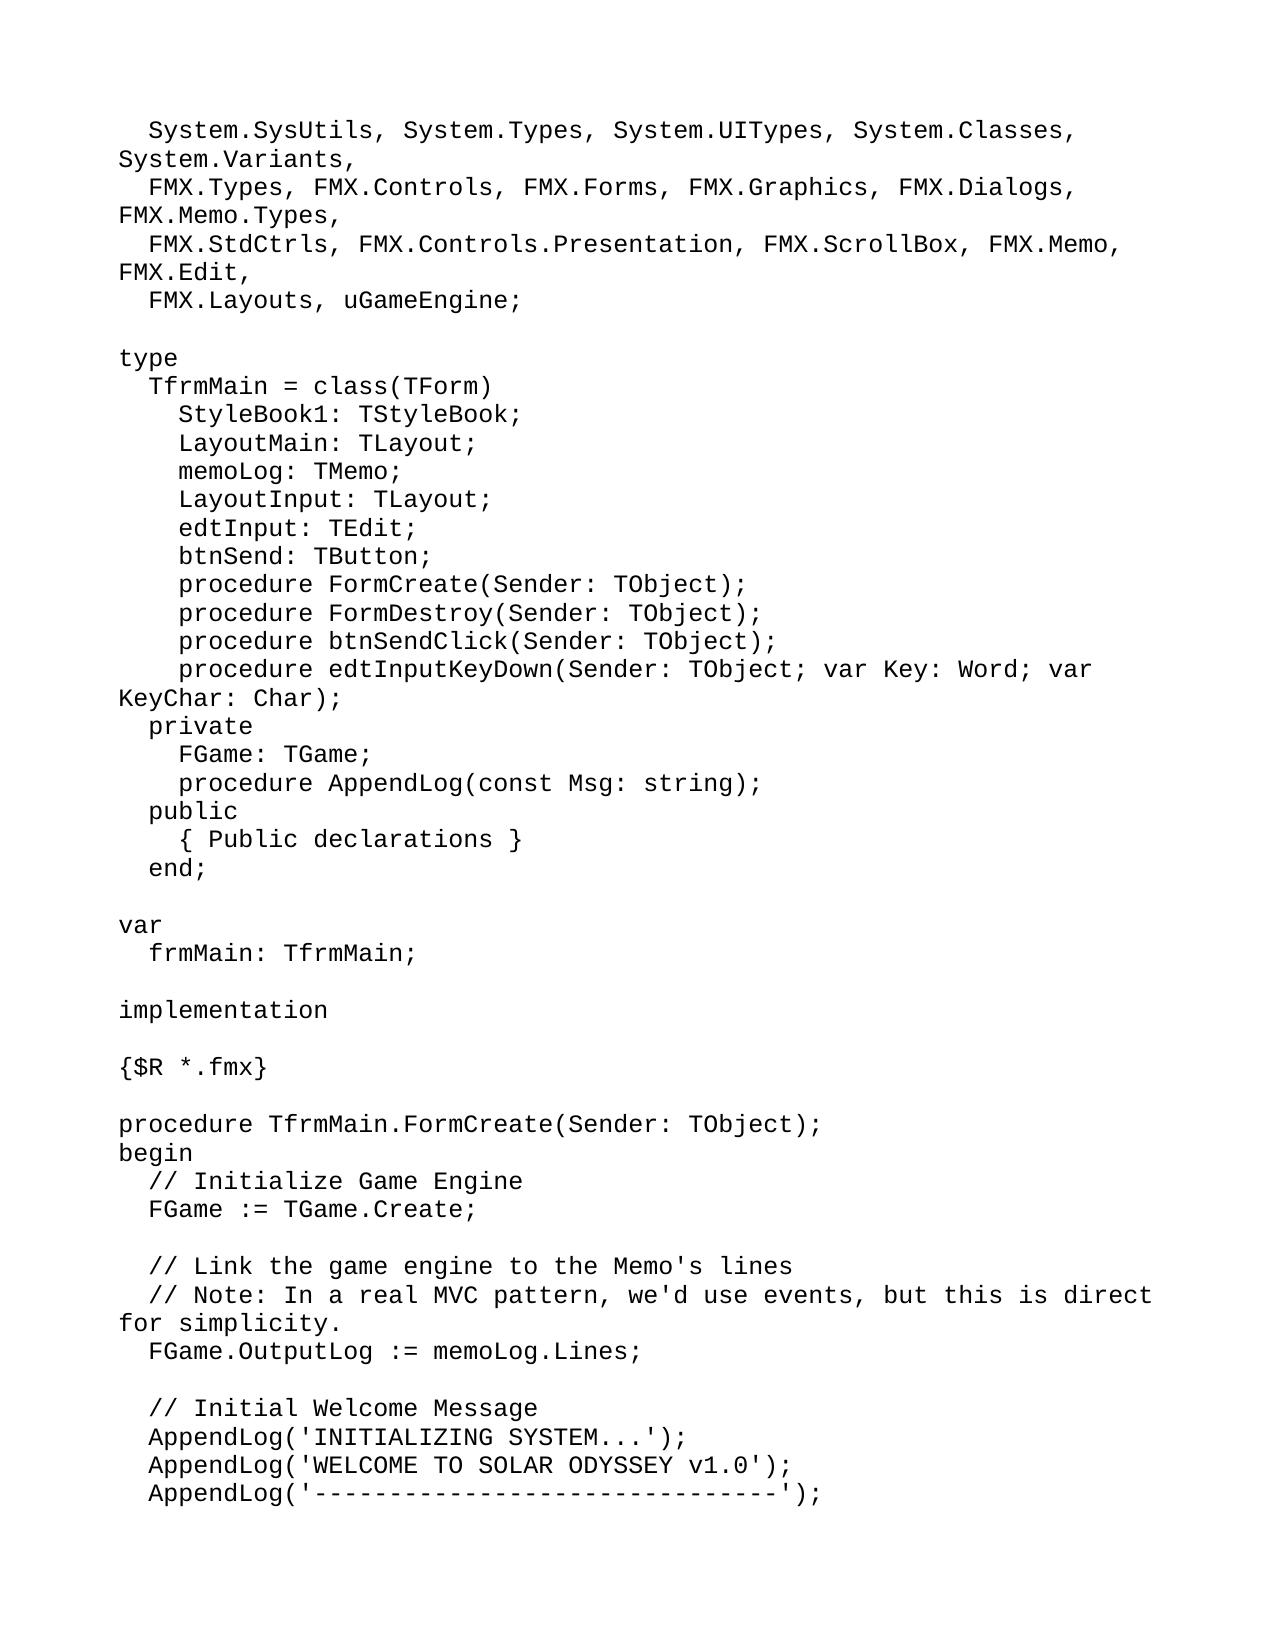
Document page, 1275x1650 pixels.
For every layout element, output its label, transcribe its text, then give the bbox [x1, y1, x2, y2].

text { Public declarations } [118, 827, 1157, 855]
text procedure edtInputKeyDown(Sender: TObject; var Key: Word; var KeyChar: Char); [118, 657, 1157, 713]
text System.SysUtils, System.Types, System.UITypes, System.Classes, System.Variants, [118, 118, 1157, 175]
text // Initial Welcome Message [118, 1396, 1157, 1424]
text procedure FormCreate(Sender: TObject); [118, 572, 1157, 600]
text AppendLog('WELCOME TO SOLAR ODYSSEY v1.0'); [118, 1453, 1157, 1481]
text FGame := TGame.Create; [118, 1197, 1157, 1225]
text frmMain: TfrmMain; [118, 941, 1157, 969]
text FMX.Layouts, uGameEngine; [118, 288, 1157, 316]
text implementation [118, 998, 1157, 1026]
text FMX.Types, FMX.Controls, FMX.Forms, FMX.Graphics, FMX.Dialogs, FMX.Memo.Types, [118, 175, 1157, 231]
text FMX.StdCtrls, FMX.Controls.Presentation, FMX.ScrollBox, FMX.Memo, FMX.Edit, [118, 231, 1157, 288]
text TfrmMain = class(TForm) [118, 373, 1157, 402]
text procedure FormDestroy(Sender: TObject); [118, 600, 1157, 628]
text FGame.OutputLog := memoLog.Lines; [118, 1339, 1157, 1367]
text begin [118, 1140, 1157, 1168]
text LayoutMain: TLayout; [118, 430, 1157, 458]
text StyleBook1: TStyleBook; [118, 402, 1157, 430]
text AppendLog('-------------------------------'); [118, 1481, 1157, 1509]
text LayoutInput: TLayout; [118, 487, 1157, 515]
text procedure TfrmMain.FormCreate(Sender: TObject); [118, 1112, 1157, 1140]
text private [118, 713, 1157, 742]
text memoLog: TMemo; [118, 458, 1157, 487]
text public [118, 798, 1157, 827]
text FGame: TGame; [118, 742, 1157, 770]
text procedure btnSendClick(Sender: TObject); [118, 628, 1157, 657]
text type [118, 345, 1157, 373]
text // Initialize Game Engine [118, 1168, 1157, 1197]
text end; [118, 855, 1157, 883]
text procedure AppendLog(const Msg: string); [118, 770, 1157, 798]
text // Note: In a real MVC pattern, we'd use events, but this is direct for simplicity. [118, 1282, 1157, 1339]
text AppendLog('INITIALIZING SYSTEM...'); [118, 1424, 1157, 1453]
text {$R *.fmx} [118, 1055, 1157, 1083]
text // Link the game engine to the Memo's lines [118, 1254, 1157, 1282]
text var [118, 912, 1157, 941]
text btnSend: TButton; [118, 543, 1157, 572]
text edtInput: TEdit; [118, 515, 1157, 543]
